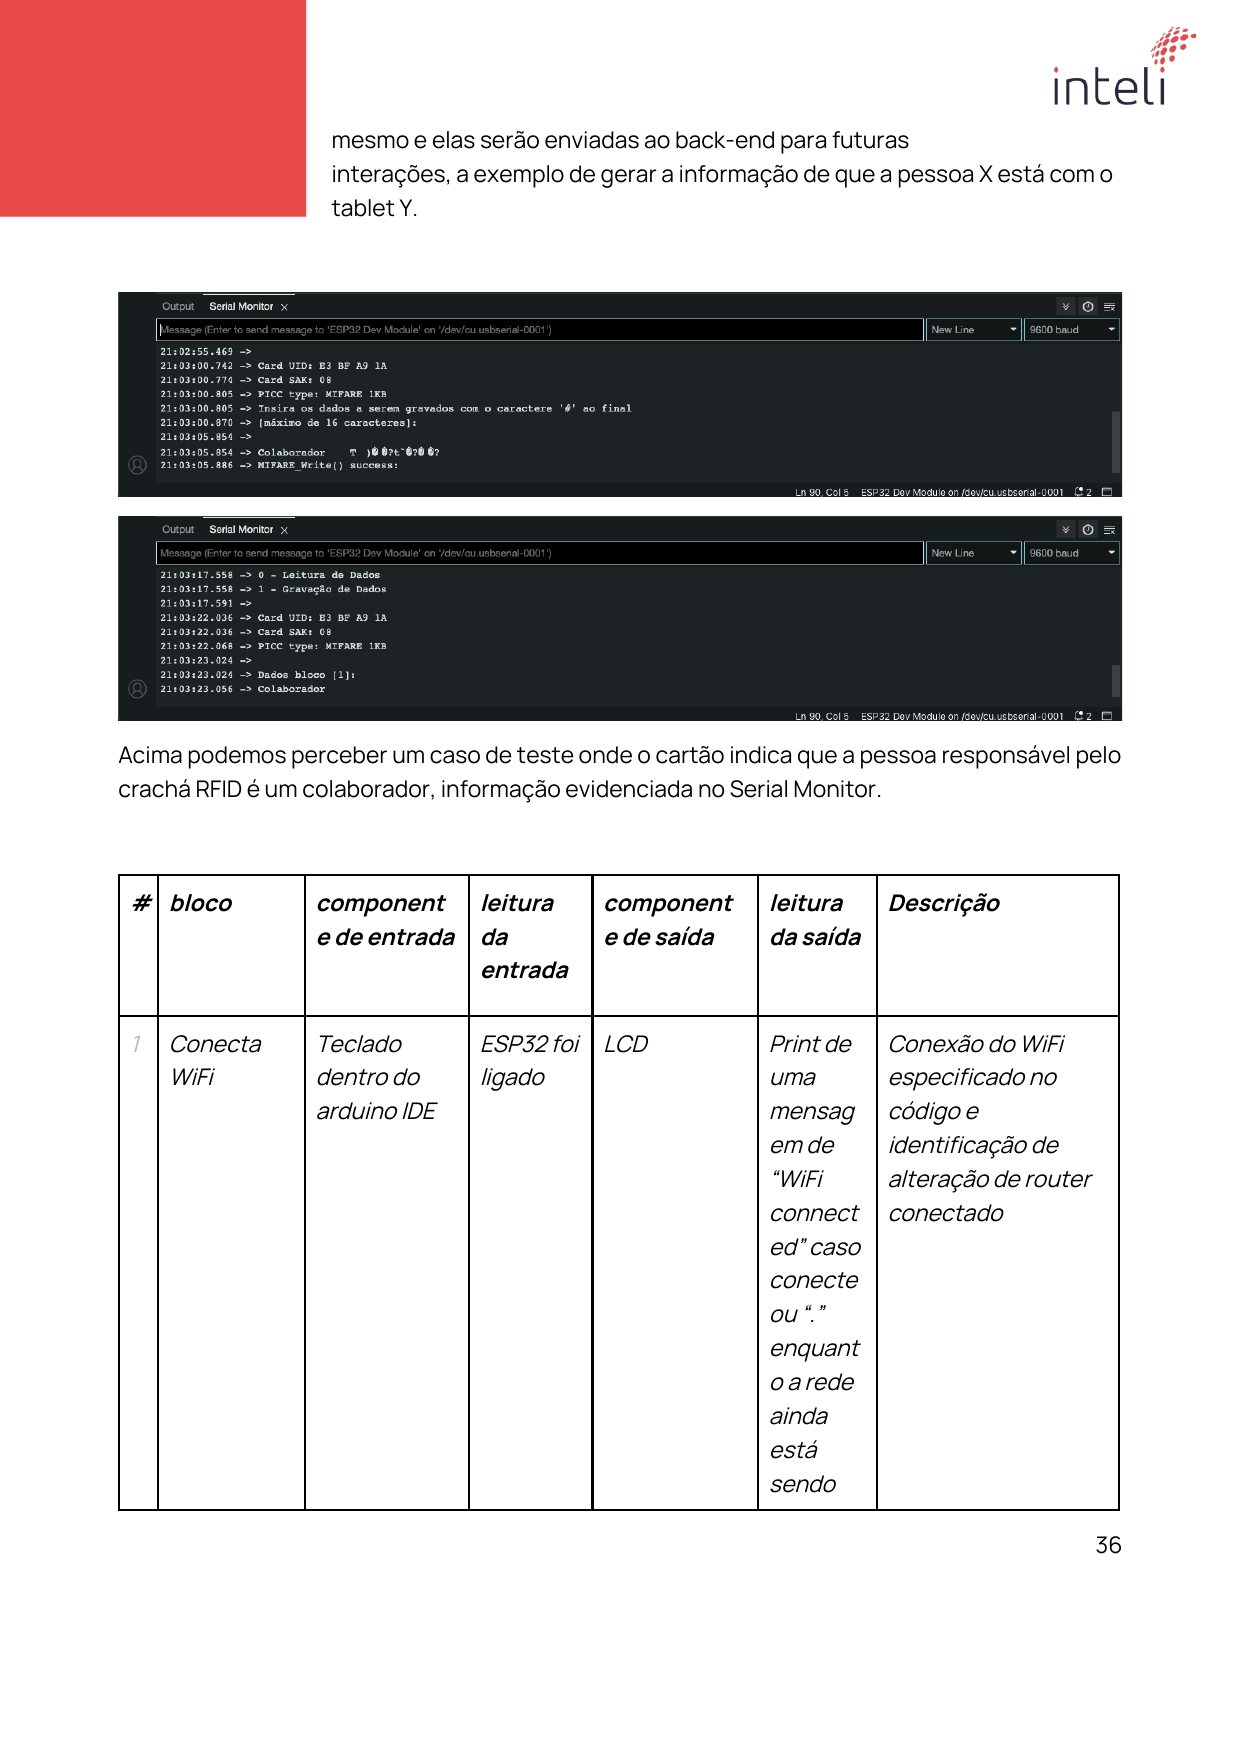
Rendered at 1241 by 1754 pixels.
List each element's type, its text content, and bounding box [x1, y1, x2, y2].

table_header # [120, 876, 157, 1015]
table_cell Teclado dentro do arduino IDE [306, 1017, 468, 1509]
table_cell ESP32 foi ligado [470, 1017, 591, 1509]
table_header leitura da saída [759, 876, 876, 1015]
table_header componente de entrada [306, 876, 468, 1015]
table_header Descrição [878, 876, 1118, 1015]
table_cell Conecta WiFi [159, 1017, 304, 1509]
picture [118, 292, 1123, 497]
picture [0, 0, 307, 217]
table_cell LCD [594, 1017, 757, 1509]
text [118, 124, 1122, 223]
picture [1054, 27, 1197, 105]
table_header bloco [159, 876, 304, 1015]
table_cell Print de uma mensagem de “WiFi connected” caso conecte ou “.” enquanto a rede ainda está sendo conectada [759, 1017, 876, 1509]
text Acima podemos perceber um caso de teste onde o cartão indica que a pessoa responsável pelo crachá RFID é um colaborador, informação evidenciada no Serial Monitor. [118, 739, 1122, 804]
table_header componente de saída [594, 876, 757, 1015]
table_cell 1 [120, 1017, 157, 1509]
picture [118, 516, 1123, 721]
table_header leitura da entrada [470, 876, 591, 1015]
table_cell Conexão do WiFi especificado no código e identificação de alteração de router conectado [878, 1017, 1118, 1509]
